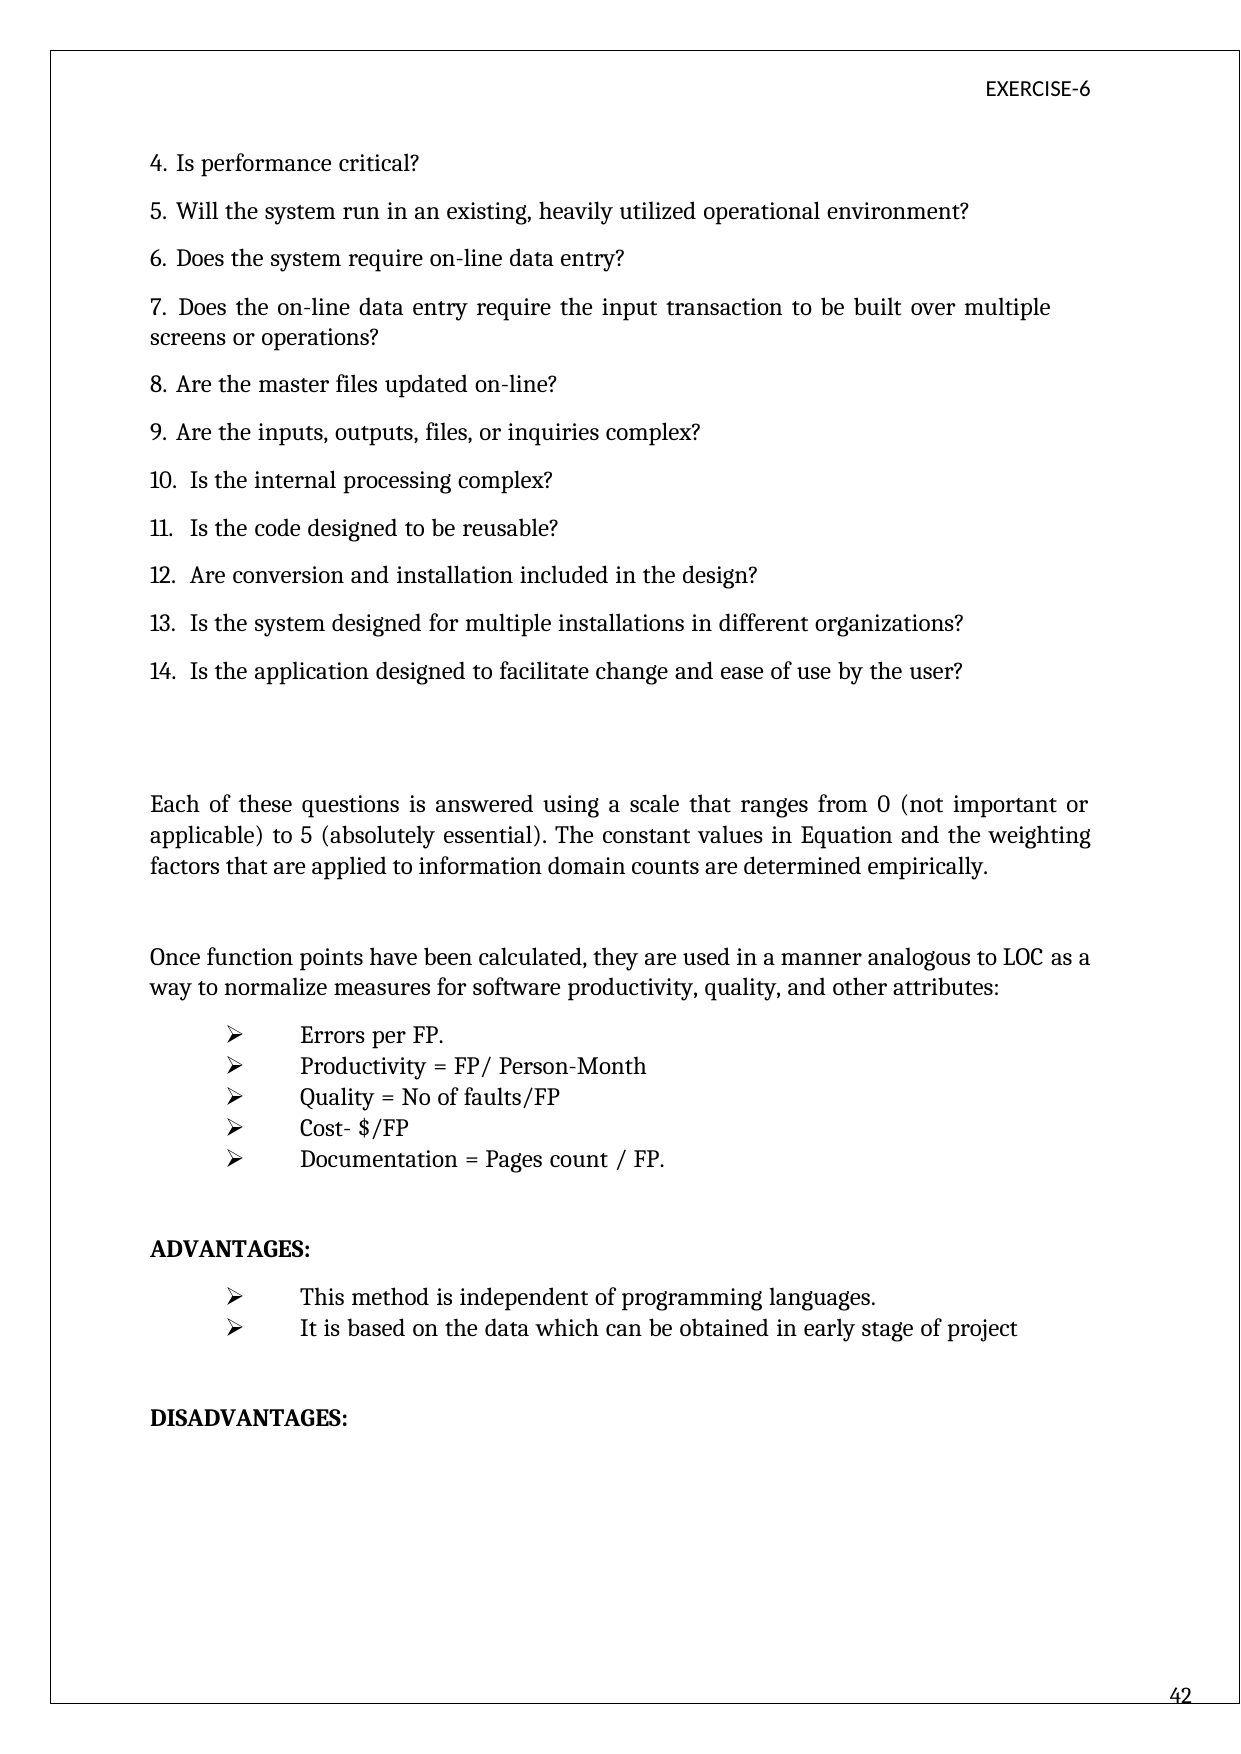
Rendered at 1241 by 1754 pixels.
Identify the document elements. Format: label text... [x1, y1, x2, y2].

list Productivity = FP/ Person-Month [225, 1052, 1239, 1081]
list Quality = No of faults/FP [225, 1083, 1239, 1112]
list Is the system designed for multiple installations in different organizations? [150, 609, 1239, 638]
list Are conversion and installation included in the design? [150, 561, 1239, 590]
list Documentation = Pages count / FP. [225, 1145, 1239, 1174]
list This method is independent of programming languages. [225, 1283, 1239, 1312]
list Is the code designed to be reusable? [150, 513, 1239, 542]
list Does the system require on-line data entry? [150, 244, 1239, 273]
text Once function points have been calculated, they are used in a manner analogous to LOC as a way to normalize measures for software productivity, quality, and other attributes: [150, 943, 1091, 1002]
list Does the on-line data entry require the input transaction to be built over multiple screens or operations? [150, 292, 1091, 352]
list Errors per FP. [225, 1021, 1239, 1049]
list Is performance critical? [150, 149, 1239, 178]
list Will the system run in an existing, heavily utilized operational environment? [150, 197, 1239, 225]
list Is the application designed to facilitate change and ease of use by the user? [150, 657, 1239, 685]
list It is based on the data which can be obtained in early stage of project [225, 1314, 1239, 1343]
list Are the inputs, outputs, files, or inquiries complex? [150, 418, 1239, 447]
subtitle DISADVANTAGES: [150, 1404, 1239, 1433]
list Are the master files updated on-line? [150, 370, 1239, 399]
list Is the internal processing complex? [150, 466, 1239, 494]
list Cost- $/FP [225, 1114, 1239, 1143]
subtitle ADVANTAGES: [150, 1235, 1239, 1264]
text Each of these questions is answered using a scale that ranges from 0 (not important or applicable) to 5 (absolutely essential). The constant values in Equation and the weighting factors that are applied to information domain counts are determined empirically. [150, 790, 1091, 881]
